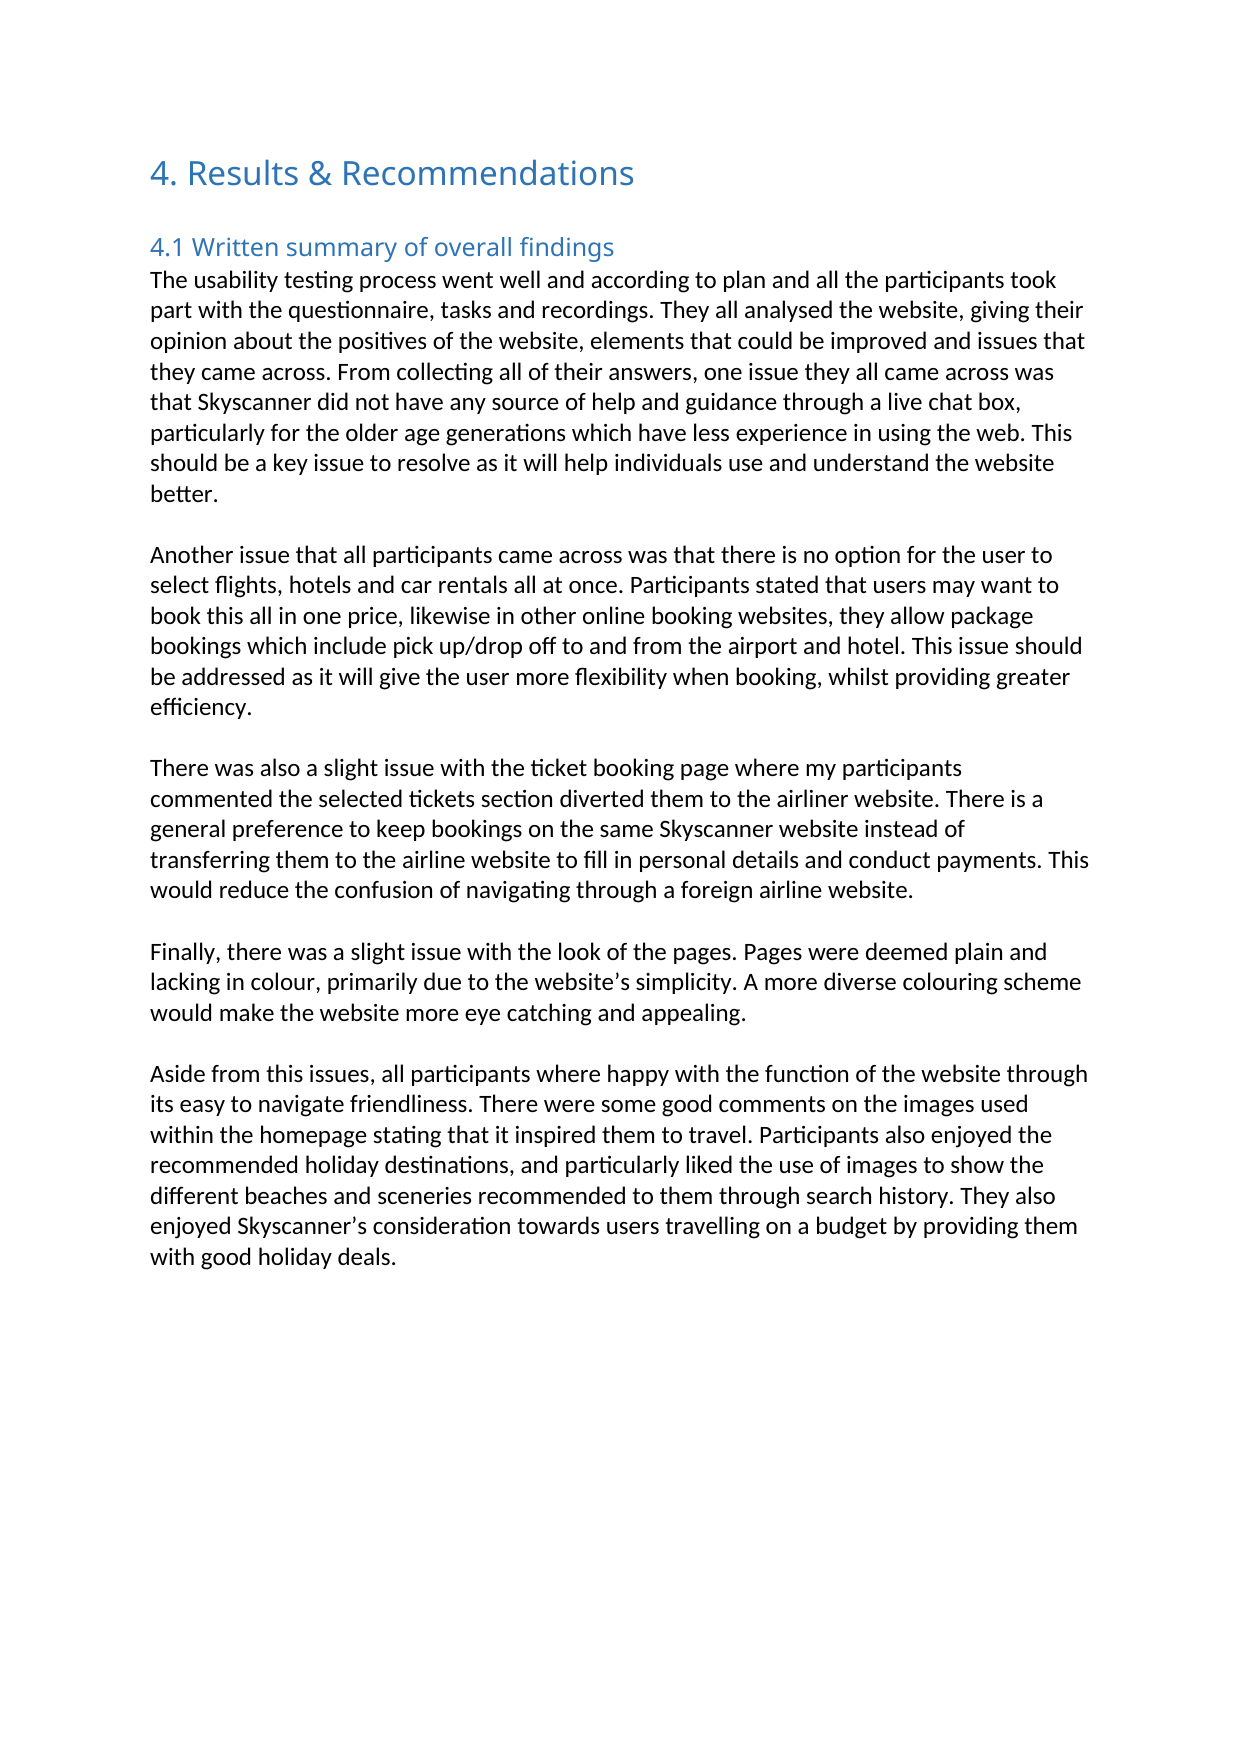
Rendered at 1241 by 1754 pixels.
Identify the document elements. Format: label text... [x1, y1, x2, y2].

text Aside from this issues, all participants where happy with the function of the website through its easy to navigate friendliness. There were some good comments on the images used within the homepage stating that it inspired them to travel. Participants also enjoyed the recommended holiday destinations, and particularly liked the use of images to show the different beaches and sceneries recommended to them through search history. They also enjoyed Skyscanner’s consideration towards users travelling on a budget by providing them with good holiday deals. [150, 1058, 1090, 1271]
text The usability testing process went well and according to plan and all the participants took part with the questionnaire, tasks and recordings. They all analysed the website, giving their opinion about the positives of the website, elements that could be improved and issues that they came across. From collecting all of their answers, one issue they all came across was that Skyscanner did not have any source of help and guidance through a live chat box, particularly for the older age generations which have less experience in using the web. This should be a key issue to resolve as it will help individuals use and understand the website better. [150, 264, 1090, 508]
subtitle 4. Results & Recommendations [150, 150, 1090, 195]
text There was also a slight issue with the ticket booking page where my participants commented the selected tickets section diverted them to the airliner website. There is a general preference to keep bookings on the same Skyscanner website instead of transferring them to the airline website to fill in personal details and conduct payments. This would reduce the confusion of navigating through a foreign airline website. [150, 752, 1090, 905]
text Finally, there was a slight issue with the look of the pages. Pages were deemed plain and lacking in colour, primarily due to the website’s simplicity. A more diverse colouring scheme would make the website more eye catching and appealing. [150, 936, 1090, 1027]
subtitle 4.1 Written summary of overall findings [150, 230, 1090, 264]
text Another issue that all participants came across was that there is no option for the user to select flights, hotels and car rentals all at once. Participants stated that users may want to book this all in one price, likewise in other online booking websites, they allow package bookings which include pick up/drop off to and from the airport and hotel. This issue should be addressed as it will give the user more flexibility when booking, whilst providing greater efficiency. [150, 539, 1090, 722]
